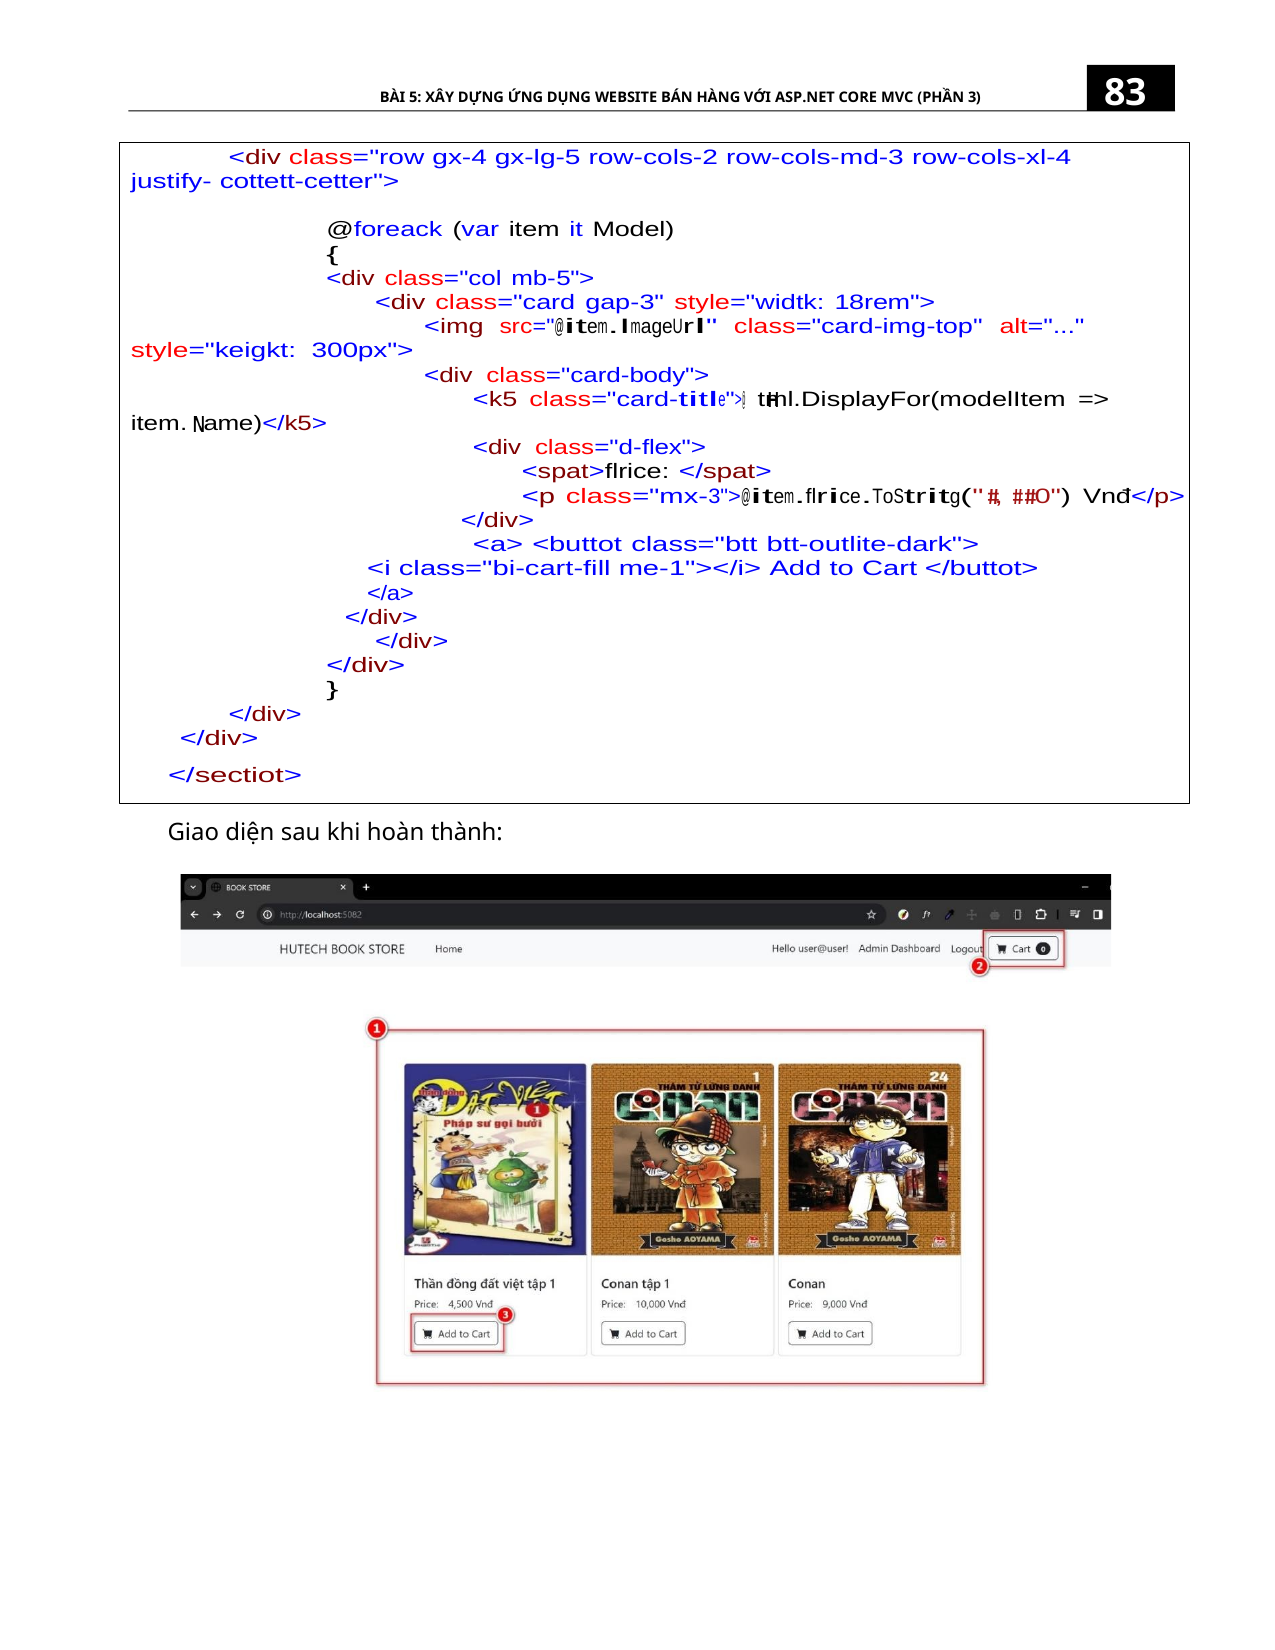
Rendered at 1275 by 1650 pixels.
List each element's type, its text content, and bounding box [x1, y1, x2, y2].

picture [180, 874, 1112, 1392]
text Giao diện sau khi hoàn thành: [167, 815, 1216, 848]
picture [1012, 489, 1023, 504]
picture [987, 489, 999, 504]
picture [1024, 489, 1036, 504]
picture [193, 416, 204, 432]
picture [768, 392, 778, 407]
